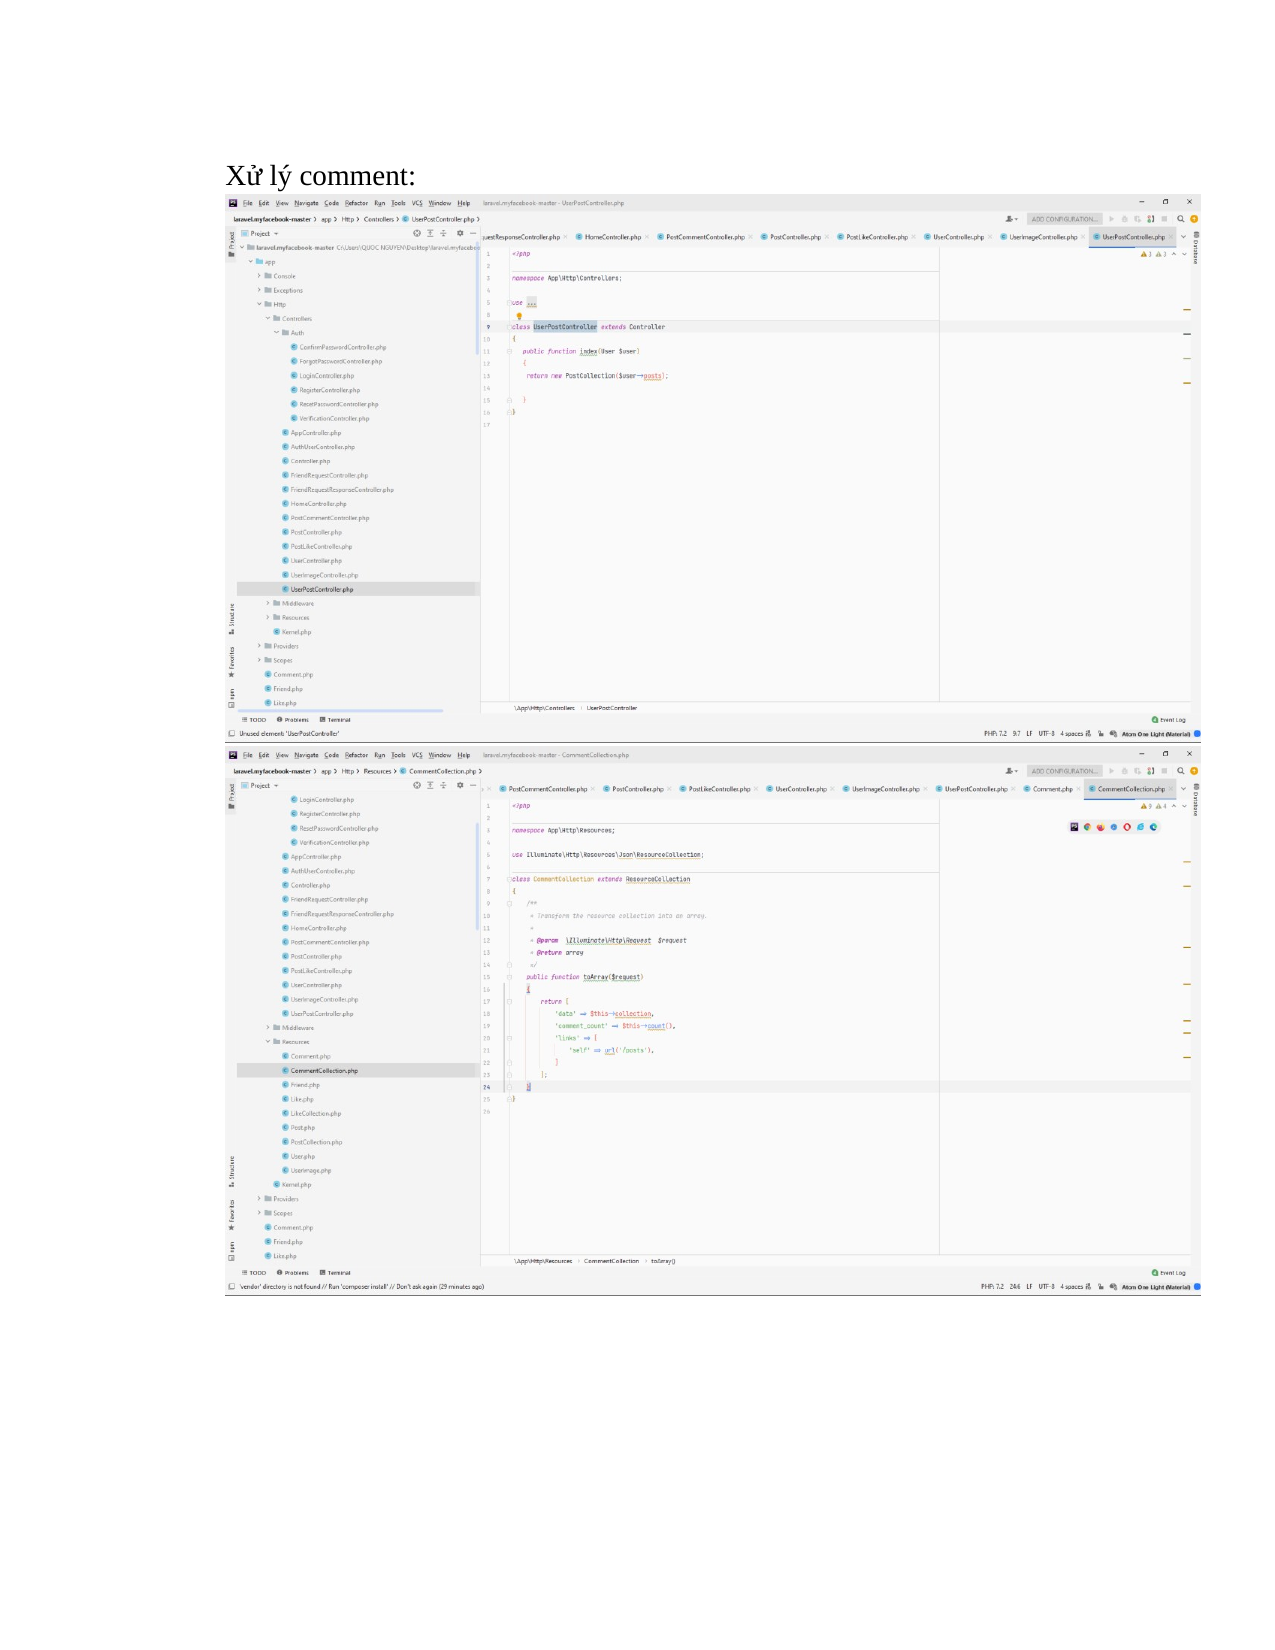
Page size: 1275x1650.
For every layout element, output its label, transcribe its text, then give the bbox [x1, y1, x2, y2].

picture [225, 194, 1201, 743]
text Xử lý comment: [225, 158, 1212, 191]
picture [225, 746, 1201, 1296]
